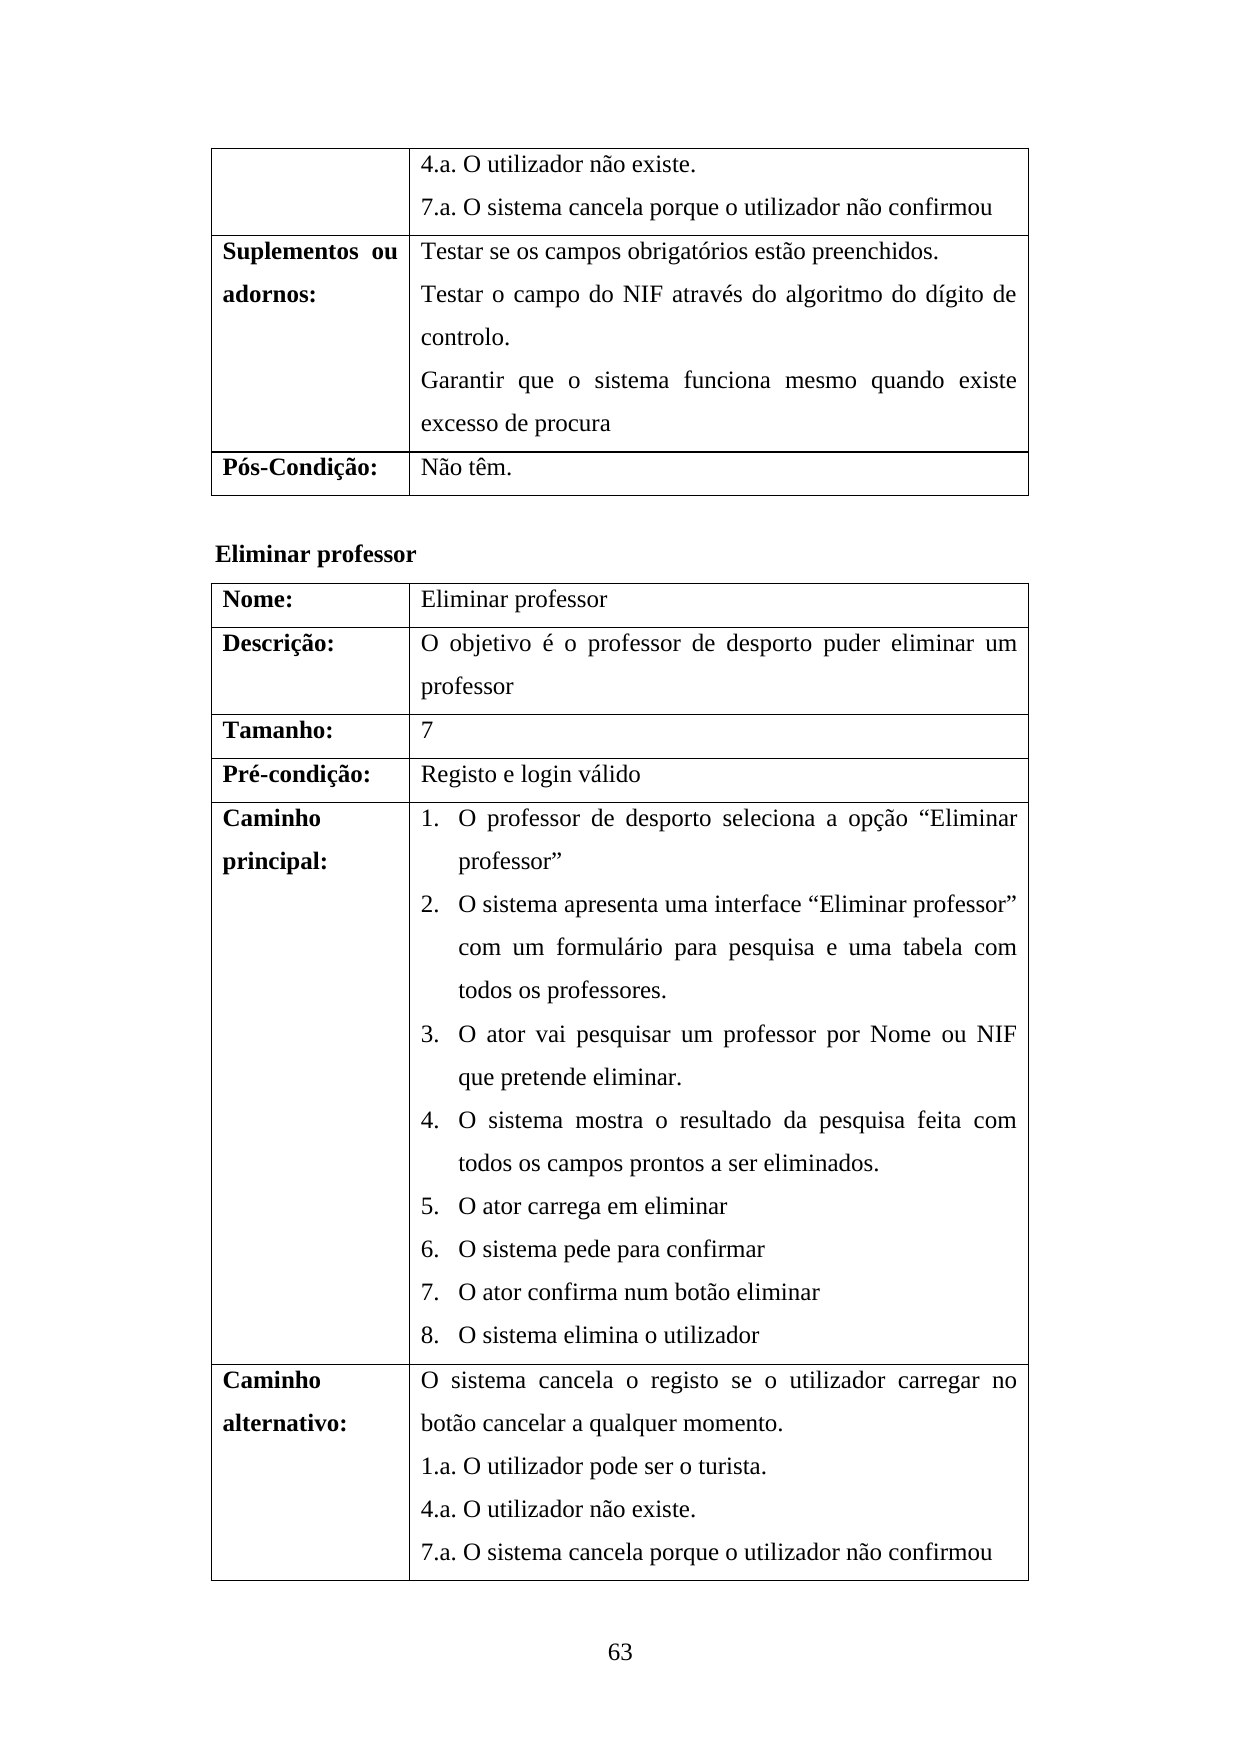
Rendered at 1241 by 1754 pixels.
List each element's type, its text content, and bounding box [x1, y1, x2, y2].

table_cell Caminho principal: [212, 803, 409, 1364]
table_cell Pré-condição: [212, 759, 409, 802]
table_cell Tamanho: [212, 715, 409, 758]
table_cell O objetivo é o professor de desporto puder eliminar um professor [410, 628, 1028, 714]
table_header Eliminar professor [410, 584, 1028, 627]
table_cell Suplementos ou adornos: [212, 236, 409, 451]
table_header Nome: [212, 584, 409, 627]
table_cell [212, 149, 409, 235]
table_cell Não têm. [410, 453, 1028, 495]
text Eliminar professor [215, 539, 1063, 568]
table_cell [410, 149, 1028, 235]
table_cell 7 [410, 715, 1028, 758]
table_cell O professor de desporto seleciona a opção “Eliminar professor” O sistema apresenta uma interface “Eliminar professor” com um formulário para pesquisa e uma tabela com todos os professores. O ator vai pesquisar um professor por Nome ou NIF que pretende eliminar. O sistema mostra o resultado da pesquisa feita com todos os campos prontos a ser eliminados. O ator carrega em eliminar O sistema pede para confirmar O ator confirma num botão eliminar O sistema elimina o utilizador [410, 803, 1028, 1364]
table_cell Registo e login válido [410, 759, 1028, 802]
table_cell Descrição: [212, 628, 409, 714]
table_cell Pós-Condição: [212, 453, 409, 495]
table_cell Caminho alternativo: [212, 1365, 409, 1580]
table_cell O sistema cancela o registo se o utilizador carregar no botão cancelar a qualquer momento. 1.a. O utilizador pode ser o turista. 4.a. O utilizador não existe. 7.a. O sistema cancela porque o utilizador não confirmou [410, 1365, 1028, 1580]
table_cell Testar se os campos obrigatórios estão preenchidos. Testar o campo do NIF através do algoritmo do dígito de controlo. Garantir que o sistema funciona mesmo quando existe excesso de procura [410, 236, 1028, 451]
